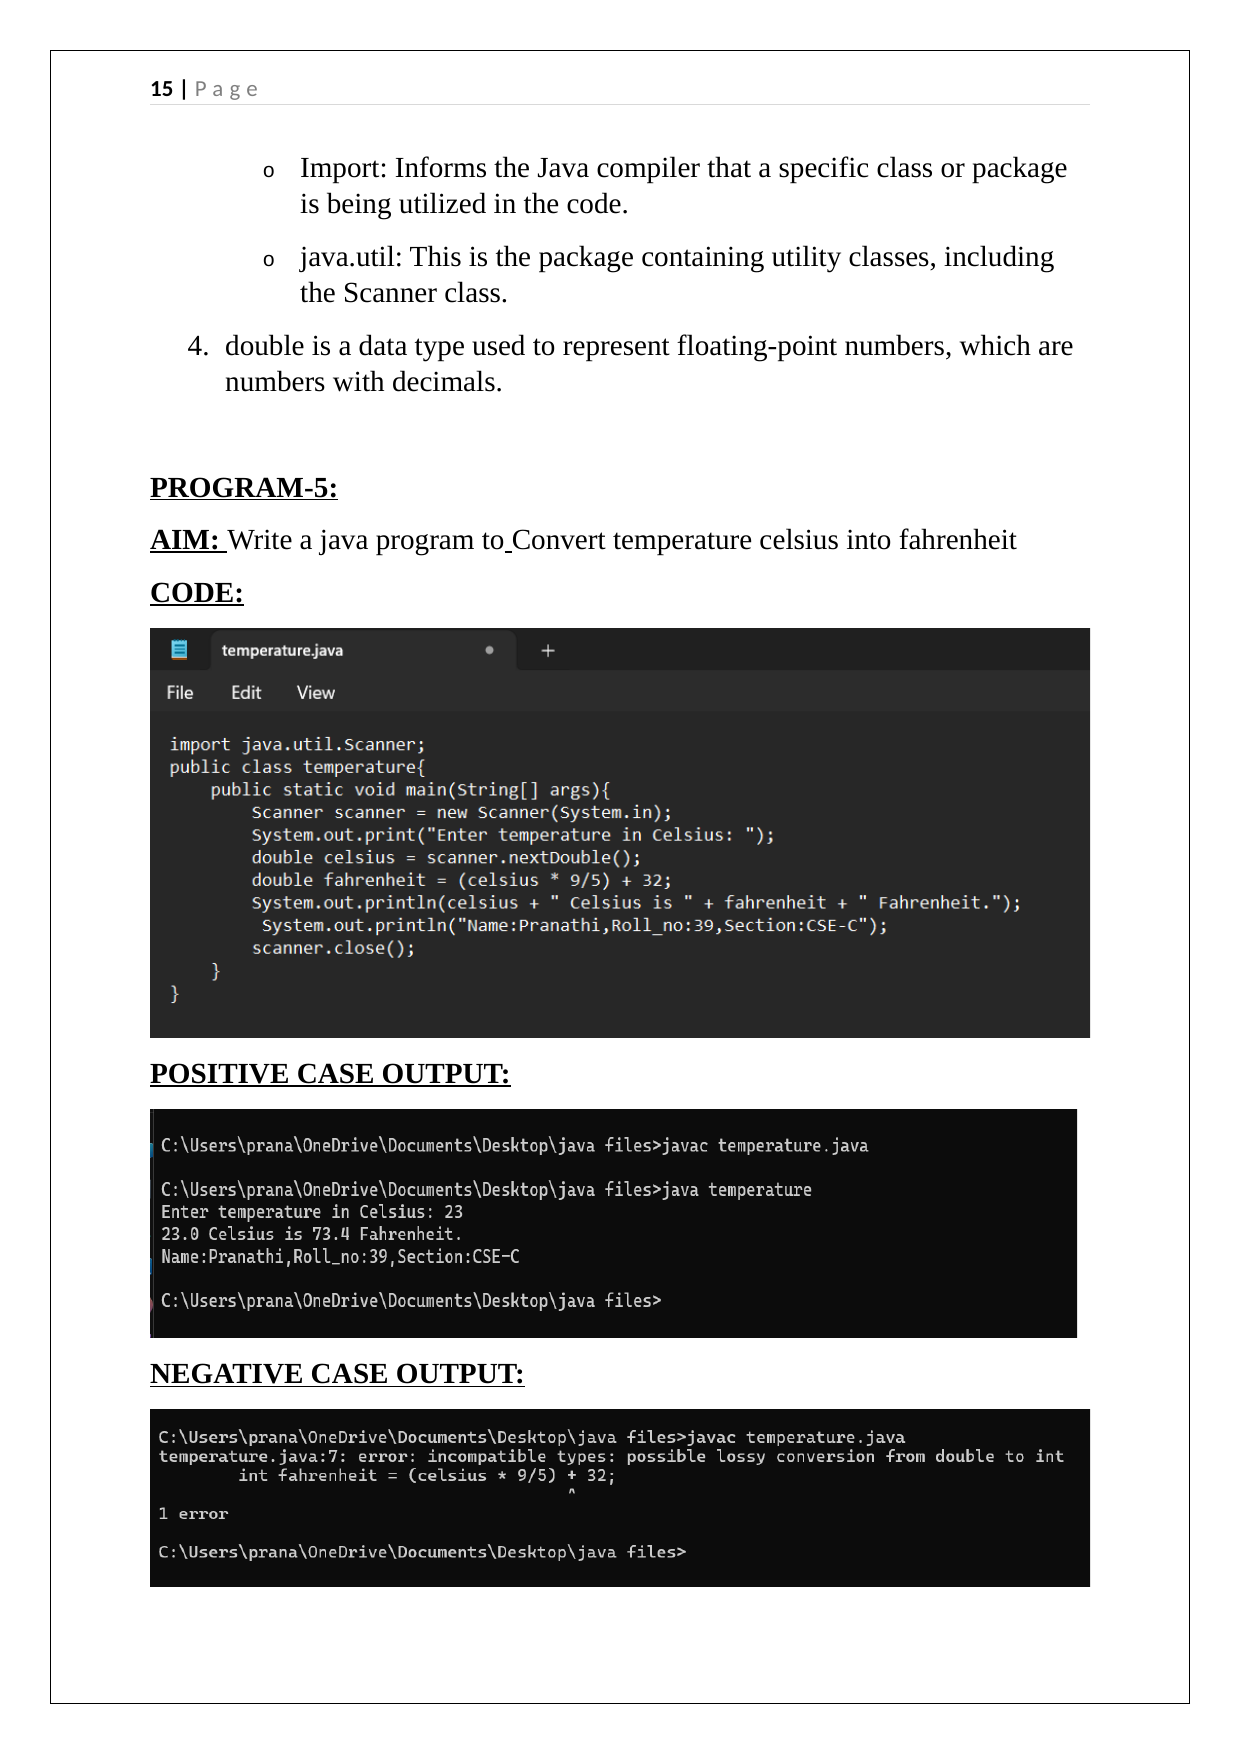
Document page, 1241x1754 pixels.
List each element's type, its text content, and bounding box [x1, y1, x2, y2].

text POSITIVE CASE OUTPUT: [150, 1056, 1090, 1090]
picture [150, 1109, 1078, 1338]
text PROGRAM-5: [150, 470, 1090, 503]
text CODE: [150, 575, 1090, 609]
list java.util: This is the package containing utility classes, including the Scanner class. [262, 239, 1090, 309]
picture [150, 1409, 1091, 1587]
text AIM: Write a java program to Convert temperature celsius into fahrenheit [150, 522, 1090, 556]
list Import: Informs the Java compiler that a specific class or package is being utilized in the code. [262, 150, 1090, 220]
text NEGATIVE CASE OUTPUT: [150, 1357, 1090, 1390]
picture [150, 628, 1091, 1038]
list double is a data type used to represent floating-point numbers, which are numbers with decimals. [187, 328, 1090, 398]
